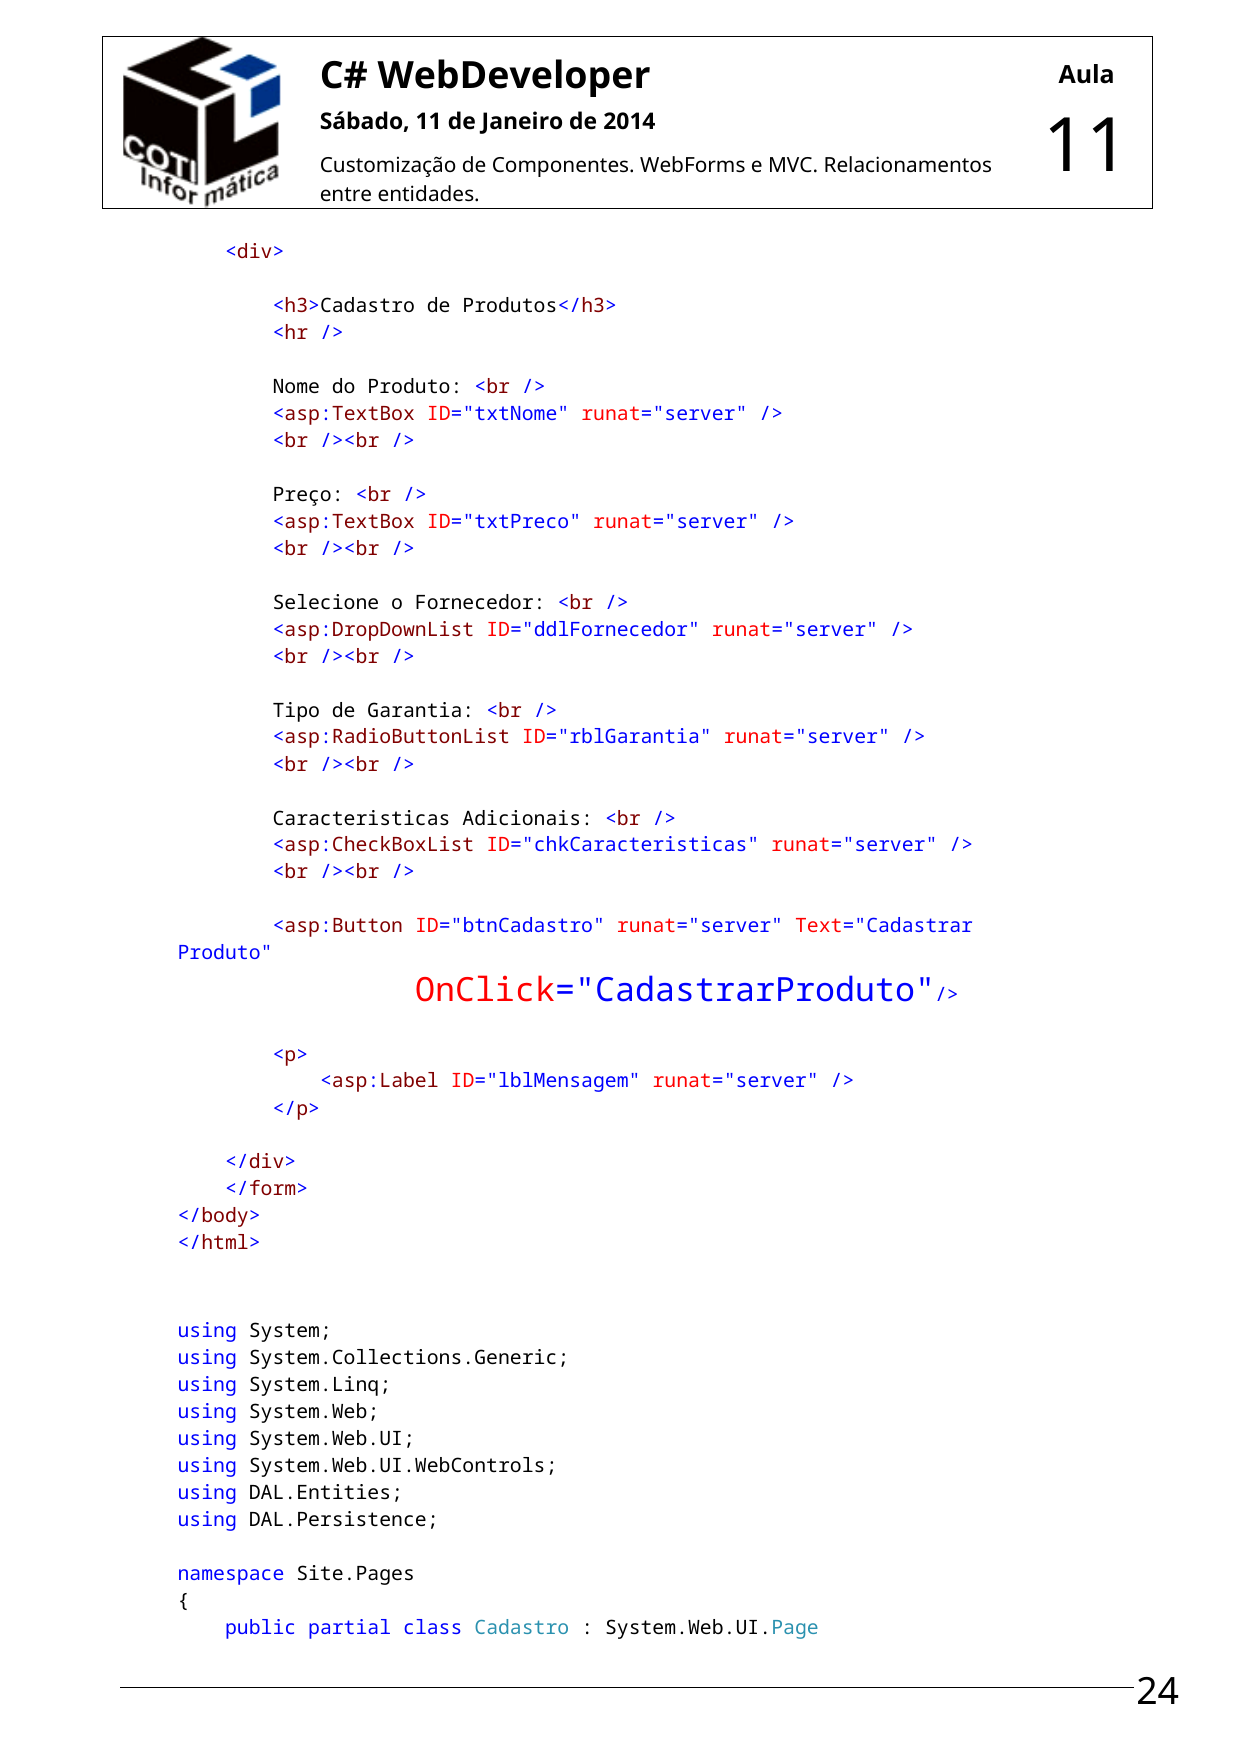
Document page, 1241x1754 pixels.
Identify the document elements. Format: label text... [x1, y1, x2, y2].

text public partial class Cadastro : System.Web.UI.Page [177, 1613, 1063, 1640]
text using System.Web; [177, 1398, 1063, 1424]
text </form> [177, 1175, 1063, 1202]
text Tipo de Garantia: <br /> [177, 696, 1063, 723]
text using System.Web.UI.WebControls; [177, 1452, 1063, 1478]
text <asp:RadioButtonList ID="rblGarantia" runat="server" /> [177, 723, 1063, 750]
text <br /><br /> [177, 858, 1063, 885]
text using System.Collections.Generic; [177, 1344, 1063, 1371]
text <asp:Button ID="btnCadastro" runat="server" Text="Cadastrar Produto" [177, 912, 1063, 966]
text using System.Web.UI; [177, 1424, 1063, 1452]
text using System.Linq; [177, 1371, 1063, 1398]
text <asp:DropDownList ID="ddlFornecedor" runat="server" /> [177, 615, 1063, 642]
text <asp:CheckBoxList ID="chkCaracteristicas" runat="server" /> [177, 831, 1063, 858]
text using DAL.Entities; [177, 1478, 1063, 1506]
text Caracteristicas Adicionais: <br /> [177, 804, 1063, 831]
text using System; [177, 1317, 1063, 1344]
text <asp:Label ID="lblMensagem" runat="server" /> [177, 1067, 1063, 1094]
text </p> [177, 1094, 1063, 1121]
text <div> [177, 237, 1063, 264]
text { [177, 1586, 1063, 1613]
text <p> [177, 1040, 1063, 1067]
text </div> [177, 1148, 1063, 1175]
text using DAL.Persistence; [177, 1506, 1063, 1532]
text </body> [177, 1202, 1063, 1229]
text namespace Site.Pages [177, 1559, 1063, 1586]
text Selecione o Fornecedor: <br /> [177, 588, 1063, 615]
text <hr /> [177, 318, 1063, 345]
text <br /><br /> [177, 750, 1063, 777]
text <asp:TextBox ID="txtPreco" runat="server" /> [177, 507, 1063, 534]
text Preço: <br /> [177, 480, 1063, 507]
text Nome do Produto: <br /> [177, 372, 1063, 399]
text <br /><br /> [177, 642, 1063, 669]
text </html> [177, 1229, 1063, 1256]
text <br /><br /> [177, 426, 1063, 453]
text <br /><br /> [177, 534, 1063, 561]
text OnClick="CadastrarProduto"/> [177, 966, 1063, 1011]
text <asp:TextBox ID="txtNome" runat="server" /> [177, 399, 1063, 426]
text <h3>Cadastro de Produtos</h3> [177, 291, 1063, 318]
